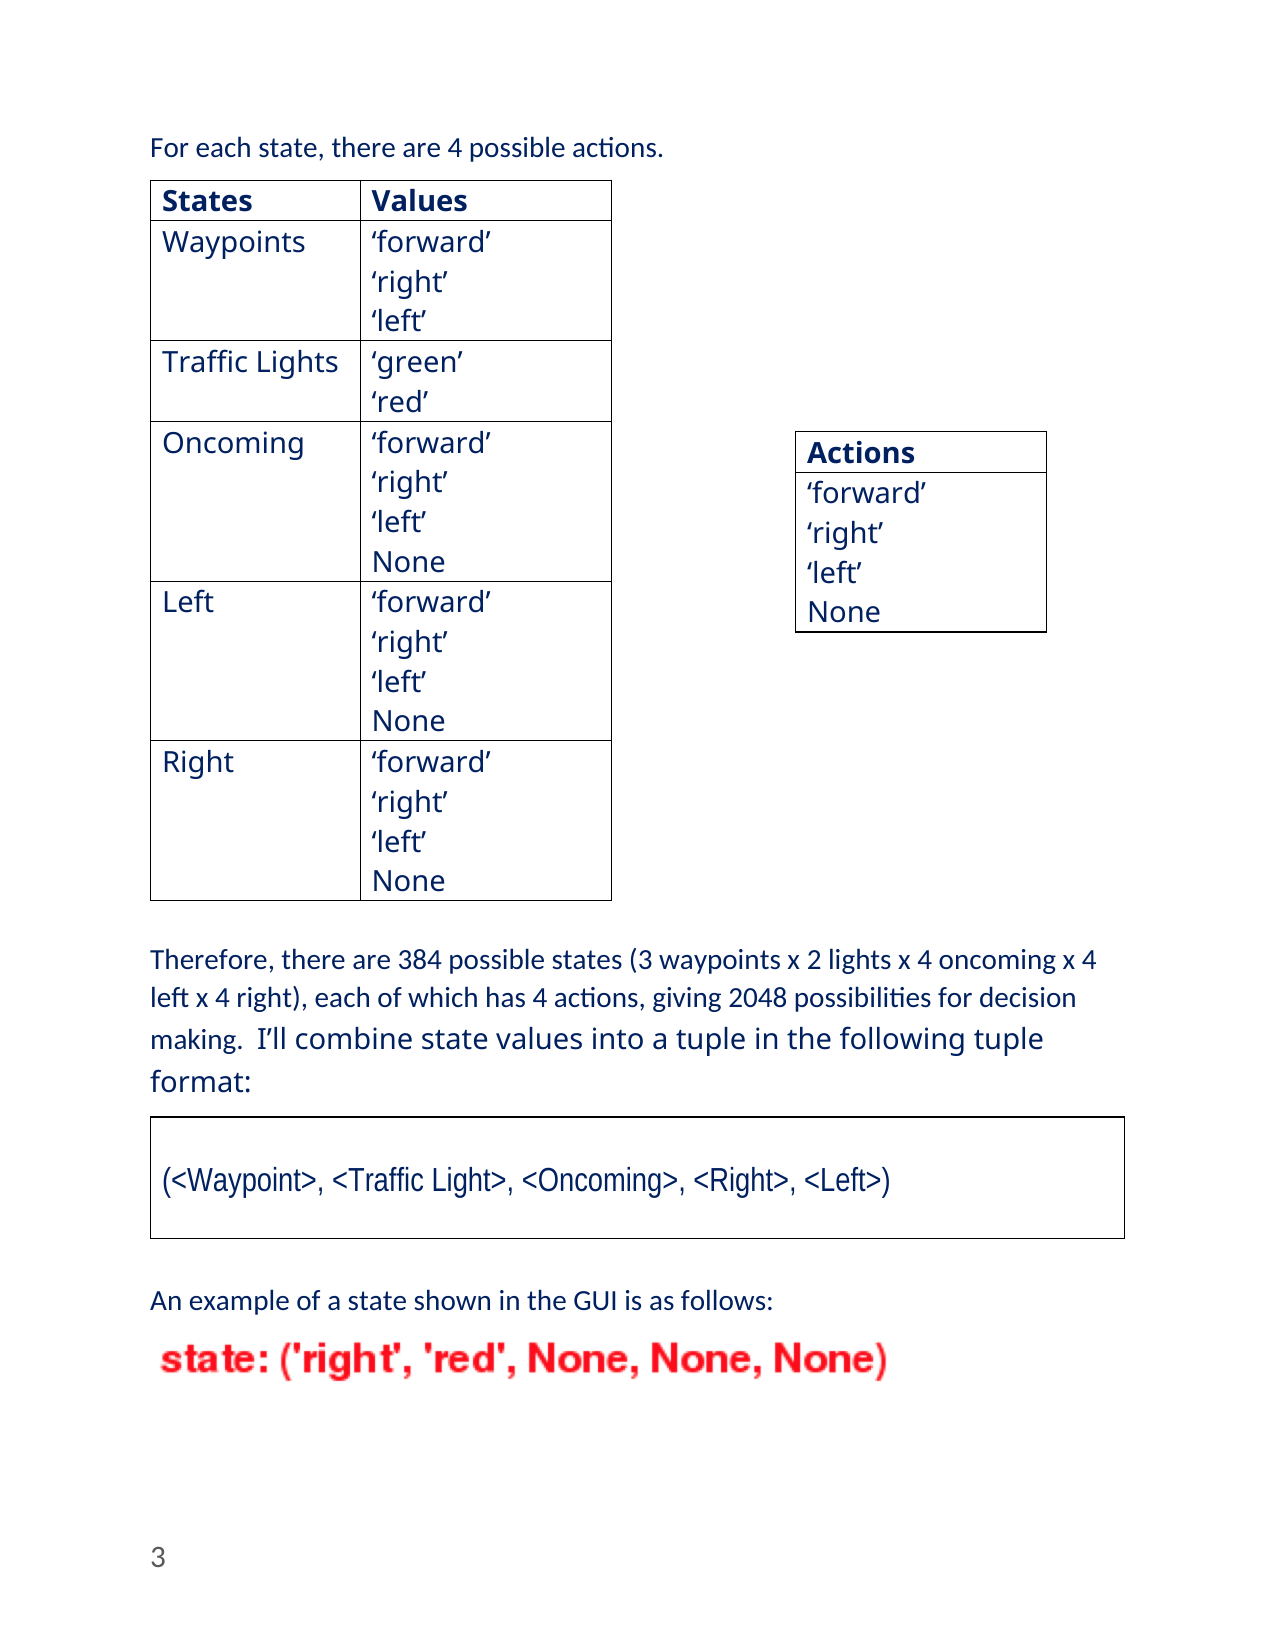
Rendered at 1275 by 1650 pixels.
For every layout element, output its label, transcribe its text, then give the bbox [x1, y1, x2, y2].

table_cell ‘green’ ‘red’ [361, 341, 611, 421]
table_header (<Waypoint>, <Traffic Light>, <Oncoming>, <Right>, <Left>) [151, 1118, 1124, 1238]
text For each state, there are 4 possible actions. [150, 129, 1125, 164]
table_cell Left [151, 582, 360, 740]
table_header Values [361, 181, 611, 220]
table_cell Right [151, 741, 360, 900]
table_header States [151, 181, 360, 220]
table_cell ‘forward’ ‘right’ ‘left’ None [796, 473, 1046, 631]
text Therefore, there are 384 possible states (3 waypoints x 2 lights x 4 oncoming x 4 left x 4 right), each of which has 4 actions, giving 2048 possibilities for decision making. I’ll combine state values into a tuple in the following tuple format: [150, 941, 1125, 1101]
table_cell ‘forward’ ‘right’ ‘left’ None [361, 582, 611, 740]
table_cell Oncoming [151, 422, 360, 581]
table_cell ‘forward’ ‘right’ ‘left’ None [361, 741, 611, 900]
table_cell Traffic Lights [151, 341, 360, 421]
table_header Actions [796, 432, 1046, 472]
picture [150, 1332, 994, 1383]
table_cell Waypoints [151, 221, 360, 340]
table_cell ‘forward’ ‘right’ ‘left’ [361, 221, 611, 340]
table_cell ‘forward’ ‘right’ ‘left’ None [361, 422, 611, 581]
text An example of a state shown in the GUI is as follows: [150, 1282, 1125, 1318]
